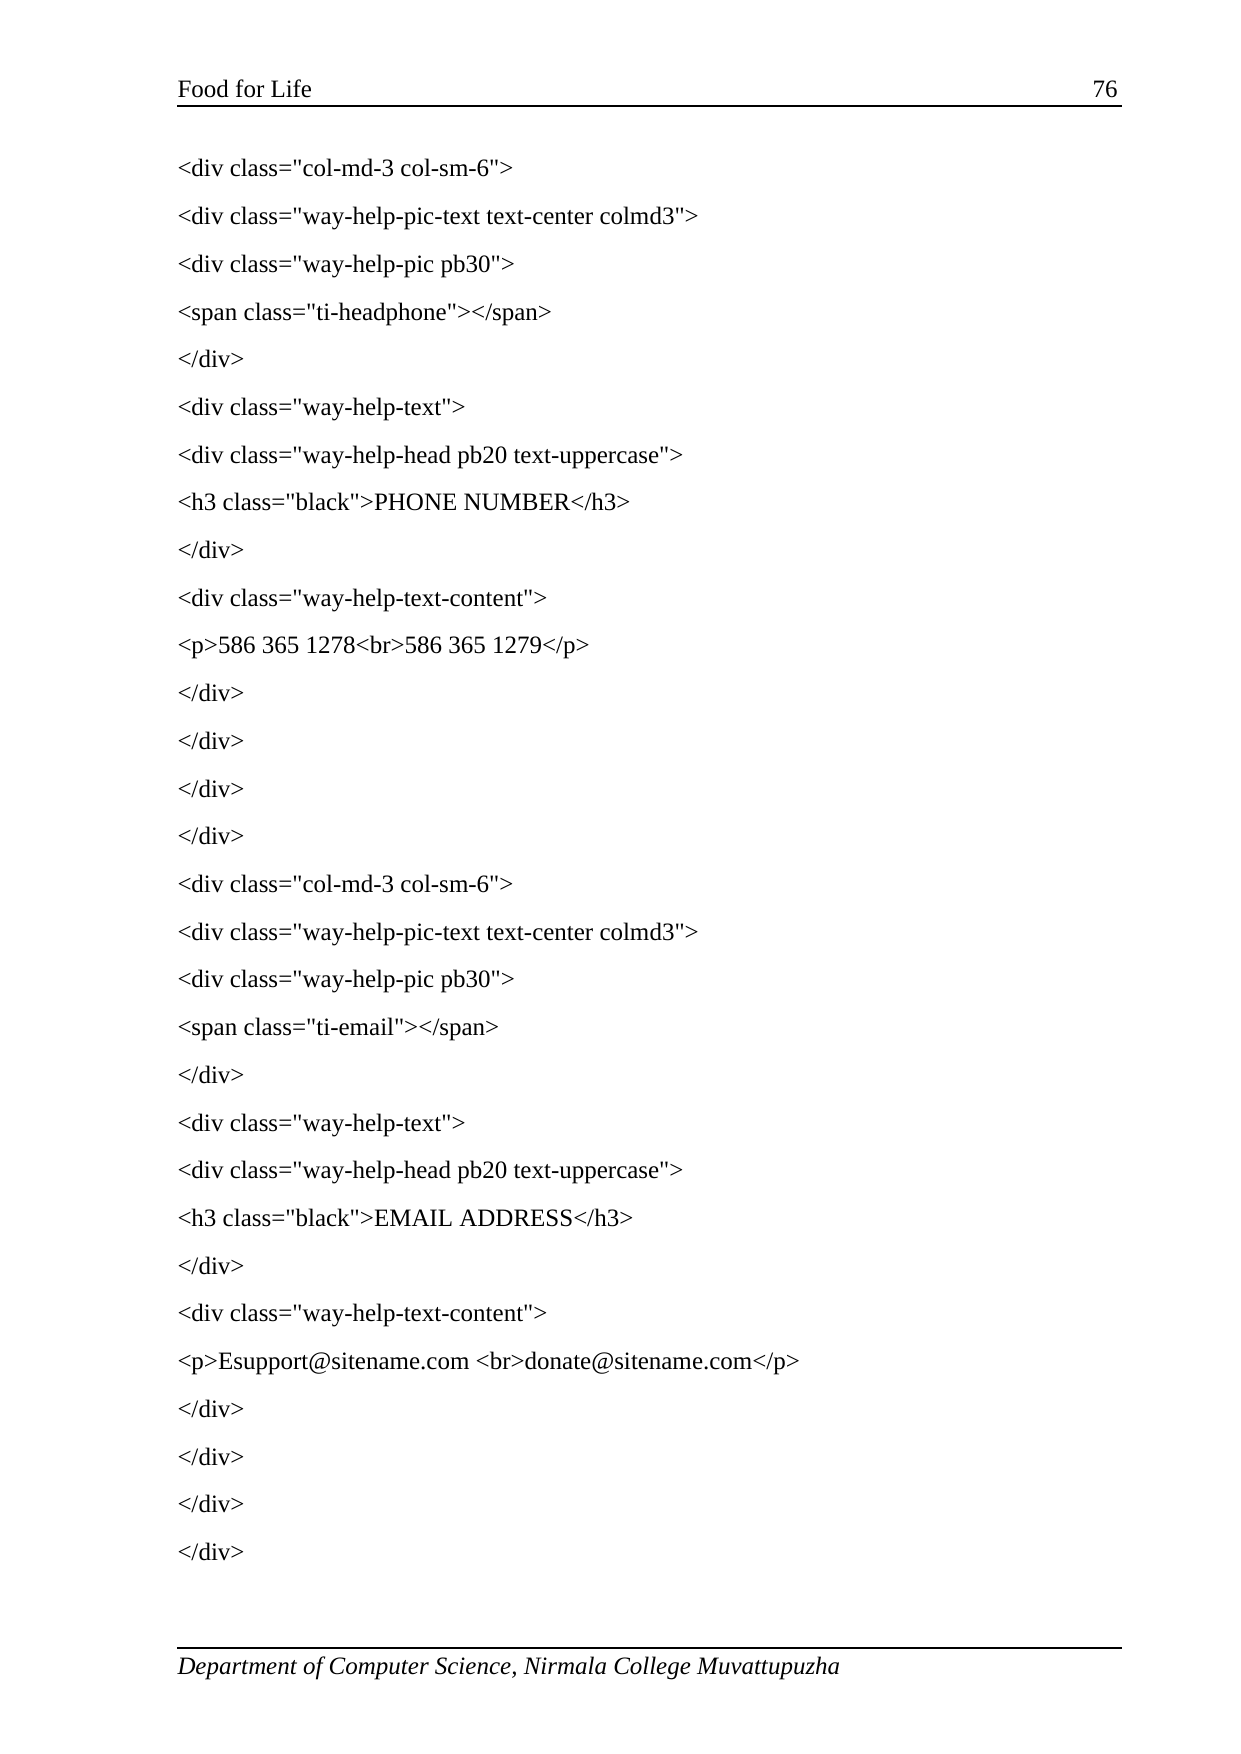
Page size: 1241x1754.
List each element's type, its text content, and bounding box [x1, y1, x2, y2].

text </div> [177, 1537, 1122, 1566]
text <div class="col-md-3 col-sm-6"> [177, 869, 1122, 898]
text </div> [177, 1442, 1122, 1470]
text </div> [177, 678, 1122, 707]
text </div> [177, 1394, 1122, 1423]
text <div class="way-help-text-content"> [177, 583, 1122, 612]
text </div> [177, 344, 1122, 373]
text <div class="col-md-3 col-sm-6"> [177, 153, 1122, 182]
text <div class="way-help-pic-text text-center colmd3"> [177, 917, 1122, 946]
text </div> [177, 1060, 1122, 1089]
text </div> [177, 774, 1122, 802]
text <div class="way-help-text"> [177, 1108, 1122, 1136]
text <p>Esupport@sitename.com <br>donate@sitename.com</p> [177, 1346, 1122, 1375]
text <h3 class="black">PHONE NUMBER</h3> [177, 487, 1122, 516]
text </div> [177, 726, 1122, 755]
text <div class="way-help-pic-text text-center colmd3"> [177, 201, 1122, 230]
text <h3 class="black">EMAIL ADDRESS</h3> [177, 1203, 1122, 1232]
text <span class="ti-email"></span> [177, 1012, 1122, 1041]
text <span class="ti-headphone"></span> [177, 297, 1122, 325]
text </div> [177, 535, 1122, 564]
text <p>586 365 1278<br>586 365 1279</p> [177, 631, 1122, 659]
text </div> [177, 1489, 1122, 1518]
text </div> [177, 821, 1122, 850]
text <div class="way-help-text-content"> [177, 1298, 1122, 1327]
text </div> [177, 1251, 1122, 1279]
text <div class="way-help-text"> [177, 392, 1122, 421]
text <div class="way-help-pic pb30"> [177, 249, 1122, 278]
text <div class="way-help-pic pb30"> [177, 964, 1122, 993]
text <div class="way-help-head pb20 text-uppercase"> [177, 1155, 1122, 1184]
text <div class="way-help-head pb20 text-uppercase"> [177, 440, 1122, 468]
